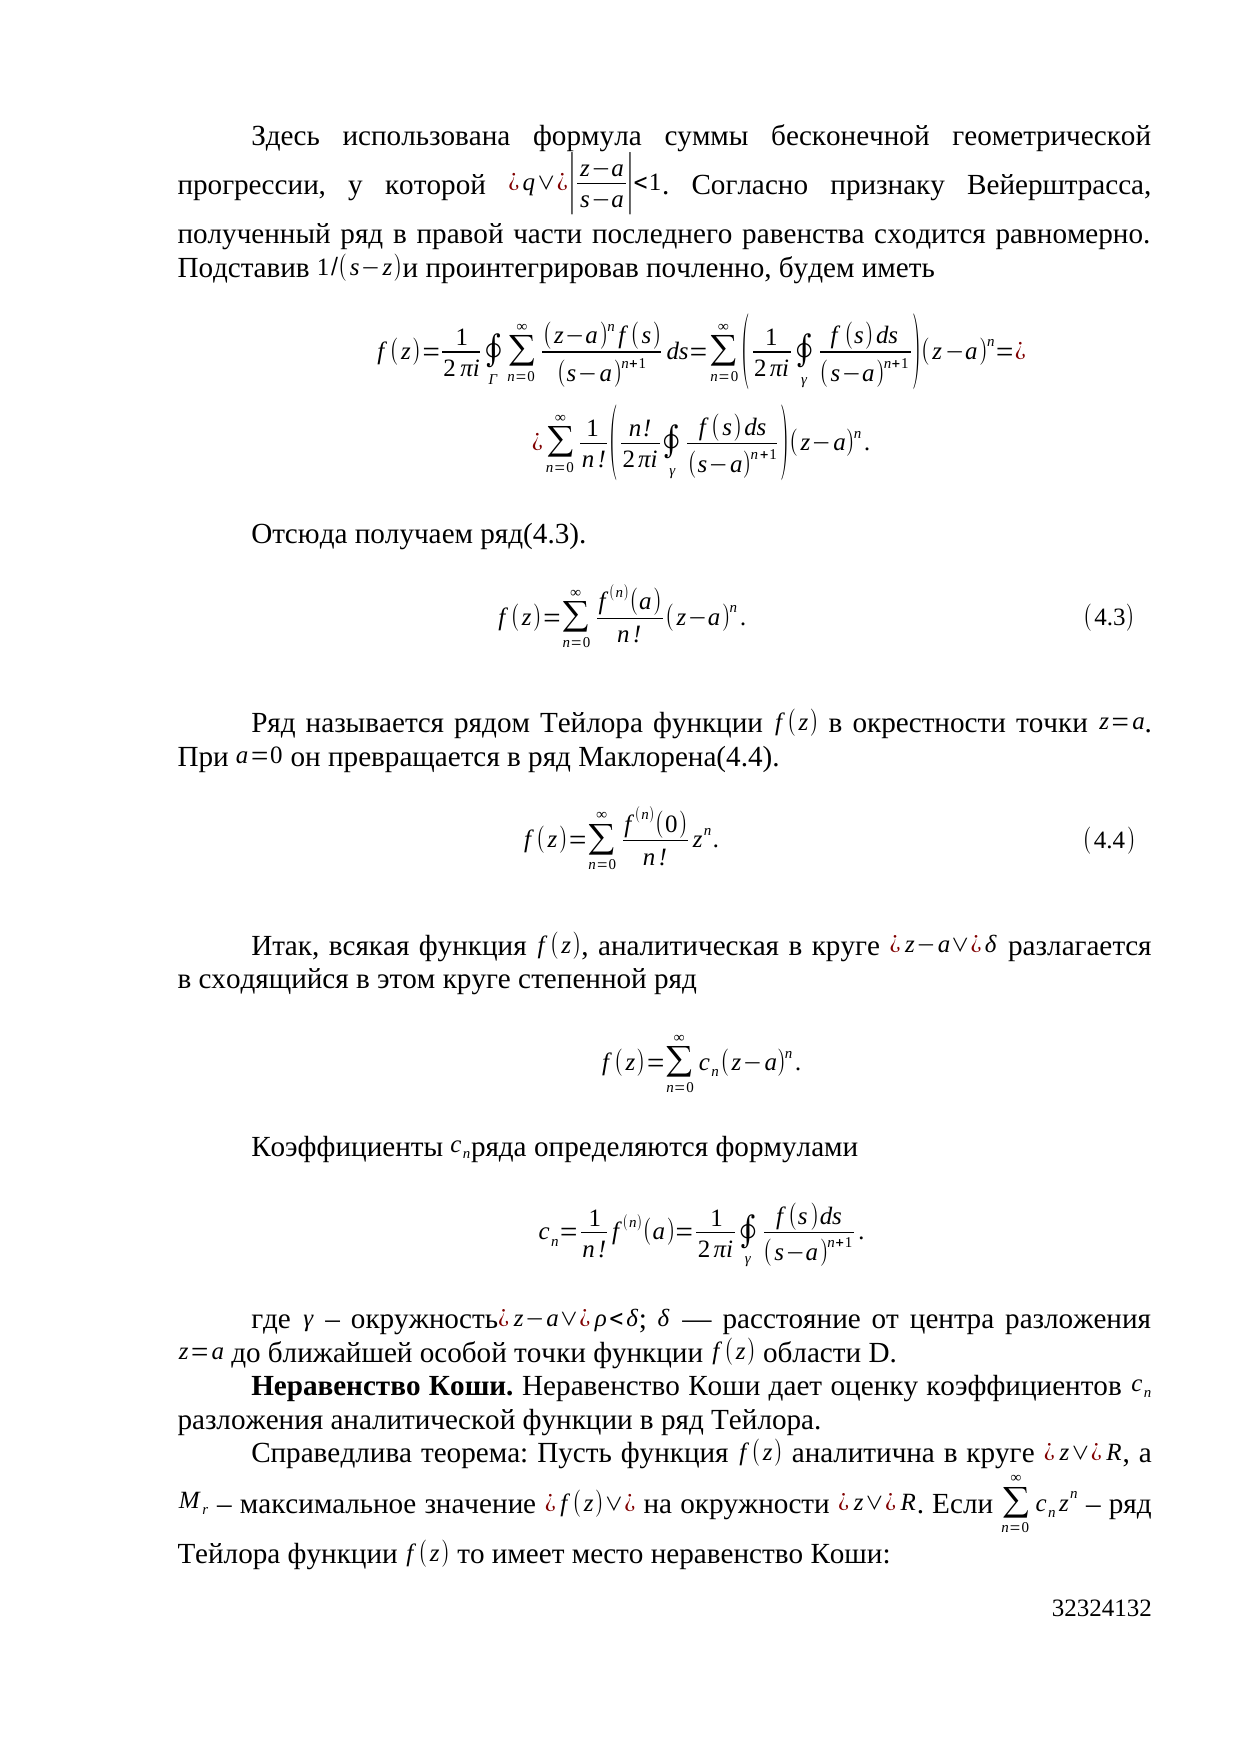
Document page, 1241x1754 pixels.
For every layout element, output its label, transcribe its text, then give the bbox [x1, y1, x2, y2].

text Коэффициенты ряда определяются формулами [177, 1129, 1152, 1163]
text где – окружность; — расстояние от центра разложения до ближайшей особой точки функции области D. [177, 1301, 1152, 1368]
text Отсюда получаем ряд(4.3). [177, 516, 1152, 549]
text Ряд называется рядом Тейлора функции в окрестности точки . При он превращается в ряд Маклорена(4.4). [177, 705, 1152, 772]
text Неравенство Коши. Неравенство Коши дает оценку коэффициентов разложения аналитической функции в ряд Тейлора. [177, 1368, 1152, 1435]
text Итак, всякая функция , аналитическая в круге разлагается в сходящийся в этом круге степенной ряд [177, 928, 1152, 995]
table_header [177, 583, 1066, 672]
table_header [1066, 806, 1152, 894]
text Здесь использована формула суммы бесконечной геометрической прогрессии, у которой . Согласно признаку Вейерштрасса, полученный ряд в правой части последнего равенства сходится равномерно. Подставив и проинтегрировав почленно, будем иметь [177, 118, 1152, 283]
table_header [1066, 583, 1152, 672]
table_header [177, 806, 1066, 894]
text Справедлива теорема: Пусть функция аналитична в круге , а – максимальное значение на окружности . Если – ряд Тейлора функции то имеет место неравенство Коши: [177, 1435, 1152, 1570]
